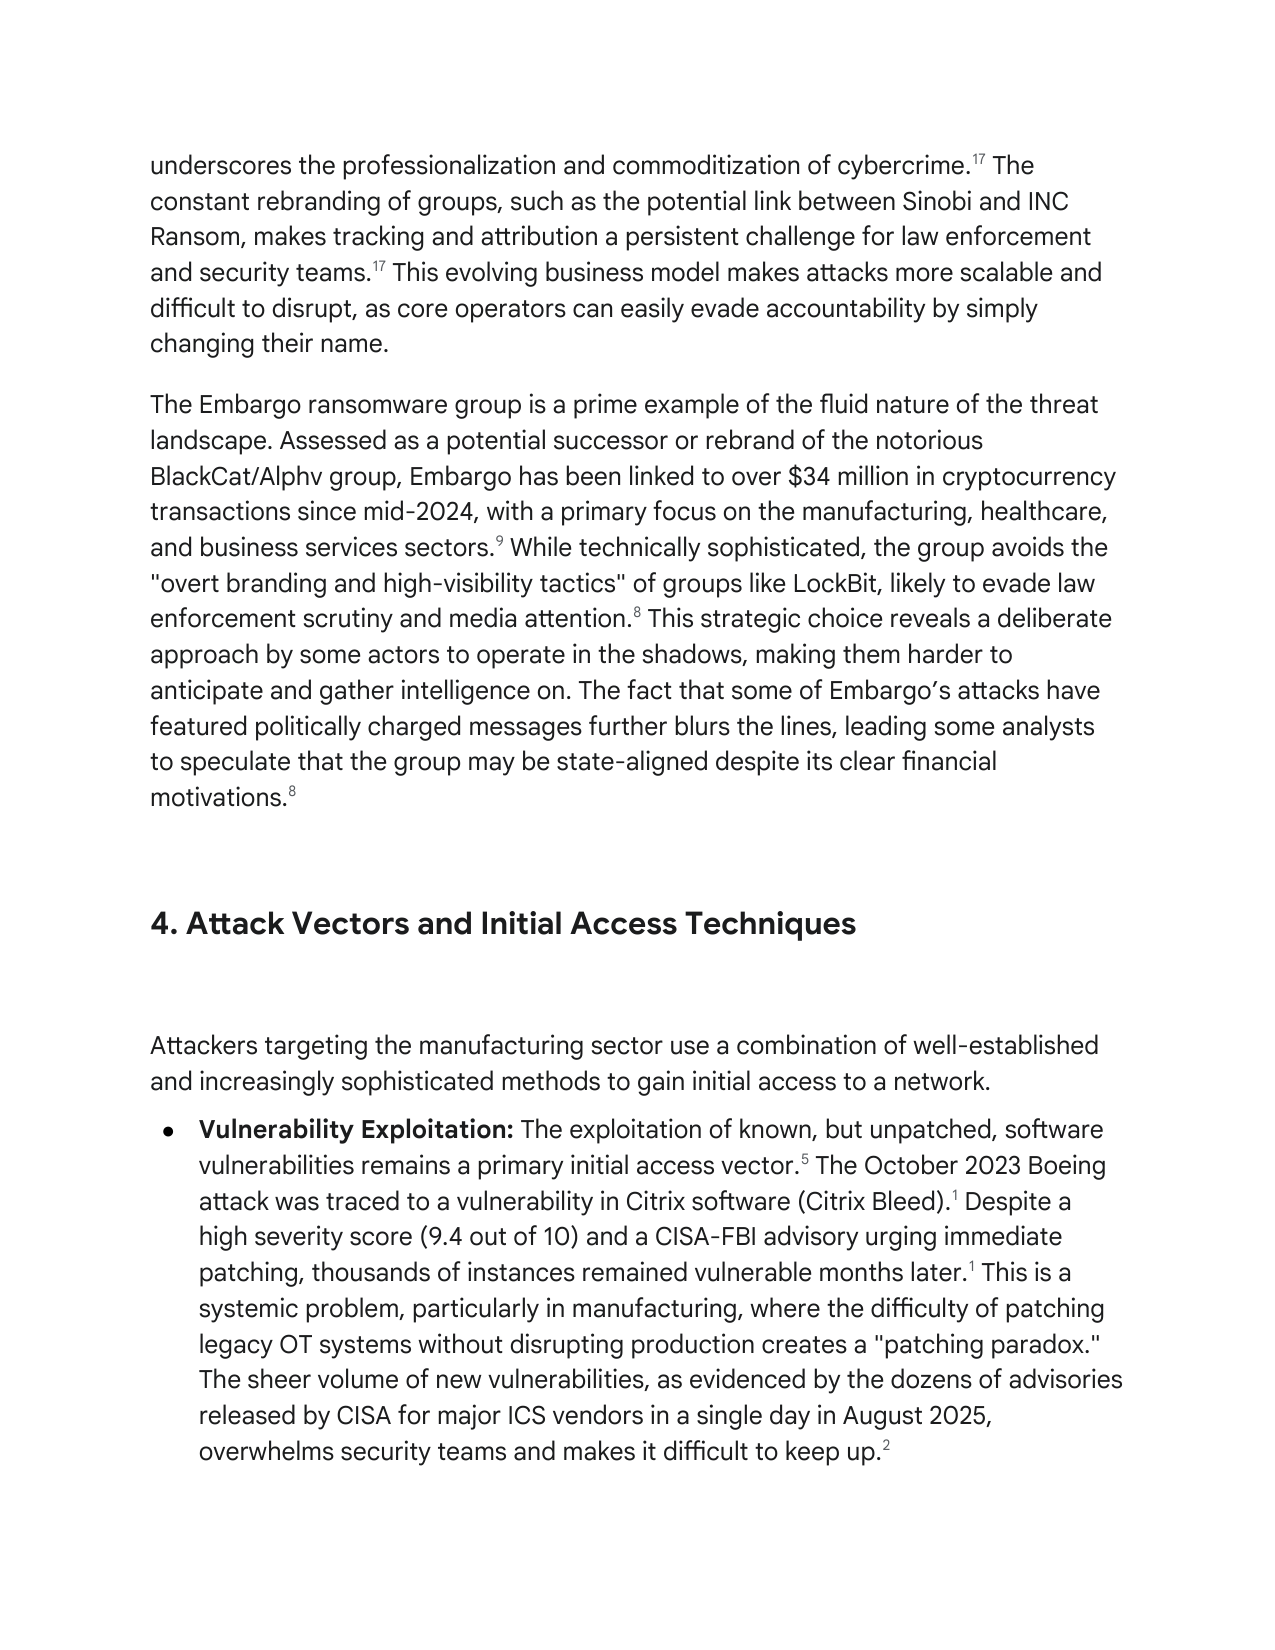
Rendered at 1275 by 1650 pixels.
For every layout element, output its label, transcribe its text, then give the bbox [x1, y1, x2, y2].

text The Embargo ransomware group is a prime example of the fluid nature of the threat landscape. Assessed as a potential successor or rebrand of the notorious BlackCat/Alphv group, Embargo has been linked to over $34 million in cryptocurrency transactions since mid-2024, with a primary focus on the manufacturing, healthcare, and business services sectors.9 While technically sophisticated, the group avoids the "overt branding and high-visibility tactics" of groups like LockBit, likely to evade law enforcement scrutiny and media attention.8 This strategic choice reveals a deliberate approach by some actors to operate in the shadows, making them harder to anticipate and gather intelligence on. The fact that some of Embargo’s attacks have featured politically charged messages further blurs the lines, leading some analysts to speculate that the group may be state-aligned despite its clear financial motivations.8 [150, 389, 1125, 814]
list Vulnerability Exploitation: The exploitation of known, but unpatched, software vulnerabilities remains a primary initial access vector.5 The October 2023 Boeing attack was traced to a vulnerability in Citrix software (Citrix Bleed).1 Despite a high severity score (9.4 out of 10) and a CISA-FBI advisory urging immediate patching, thousands of instances remained vulnerable months later.1 This is a systemic problem, particularly in manufacturing, where the difficulty of patching legacy OT systems without disrupting production creates a "patching paradox." The sheer volume of new vulnerabilities, as evidenced by the dozens of advisories released by CISA for major ICS vendors in a single day in August 2025, overwhelms security teams and makes it difficult to keep up.2 [161, 1114, 1125, 1467]
text Attackers targeting the manufacturing sector use a combination of well-established and increasingly sophisticated methods to gain initial access to a network. [150, 1031, 1125, 1098]
subtitle 4. Attack Vectors and Initial Access Techniques [150, 904, 1125, 943]
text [150, 150, 1125, 360]
